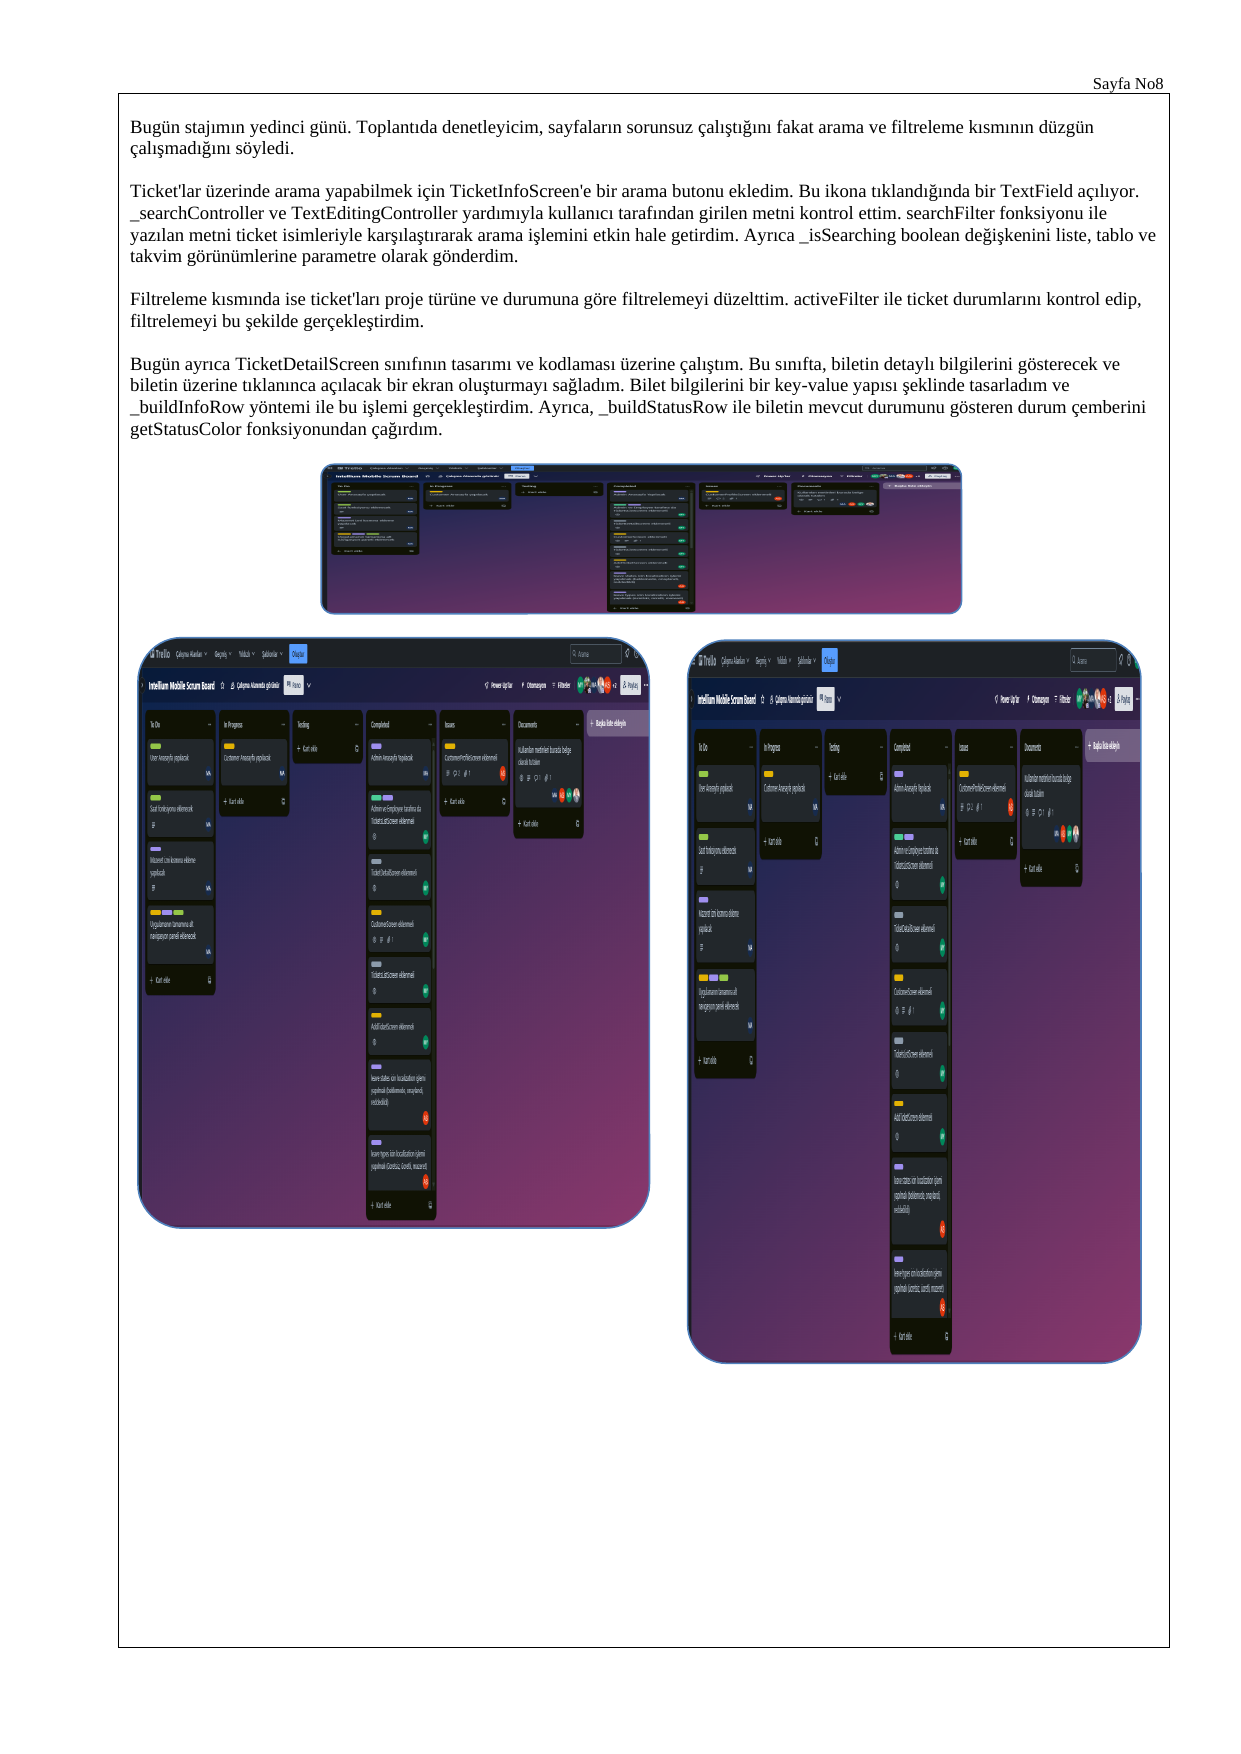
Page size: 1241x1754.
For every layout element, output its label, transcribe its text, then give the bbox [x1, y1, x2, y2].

text Sayfa No8 [118, 74, 1163, 93]
table_header Bugün stajımın yedinci günü. Toplantıda denetleyicim, sayfaların sorunsuz çalıştığını fakat arama ve filtreleme kısmının düzgün çalışmadığını söyledi. Ticket'lar üzerinde arama yapabilmek için TicketInfoScreen'e bir arama butonu ekledim. Bu ikona tıklandığında bir TextField açılıyor. _searchController ve TextEditingController yardımıyla kullanıcı tarafından girilen metni kontrol ettim. searchFilter fonksiyonu ile yazılan metni ticket isimleriyle karşılaştırarak arama işlemini etkin hale getirdim. Ayrıca _isSearching boolean değişkenini liste, tablo ve takvim görünümlerine parametre olarak gönderdim. Filtreleme kısmında ise ticket'ları proje türüne ve durumuna göre filtrelemeyi düzelttim. activeFilter ile ticket durumlarını kontrol edip, filtrelemeyi bu şekilde gerçekleştirdim. Bugün ayrıca TicketDetailScreen sınıfının tasarımı ve kodlaması üzerine çalıştım. Bu sınıfta, biletin detaylı bilgilerini gösterecek ve biletin üzerine tıklanınca açılacak bir ekran oluşturmayı sağladım. Bilet bilgilerini bir key-value yapısı şeklinde tasarladım ve _buildInfoRow yöntemi ile bu işlemi gerçekleştirdim. Ayrıca, _buildStatusRow ile biletin mevcut durumunu gösteren durum çemberini getStatusColor fonksiyonundan çağırdım. [119, 94, 1169, 1647]
